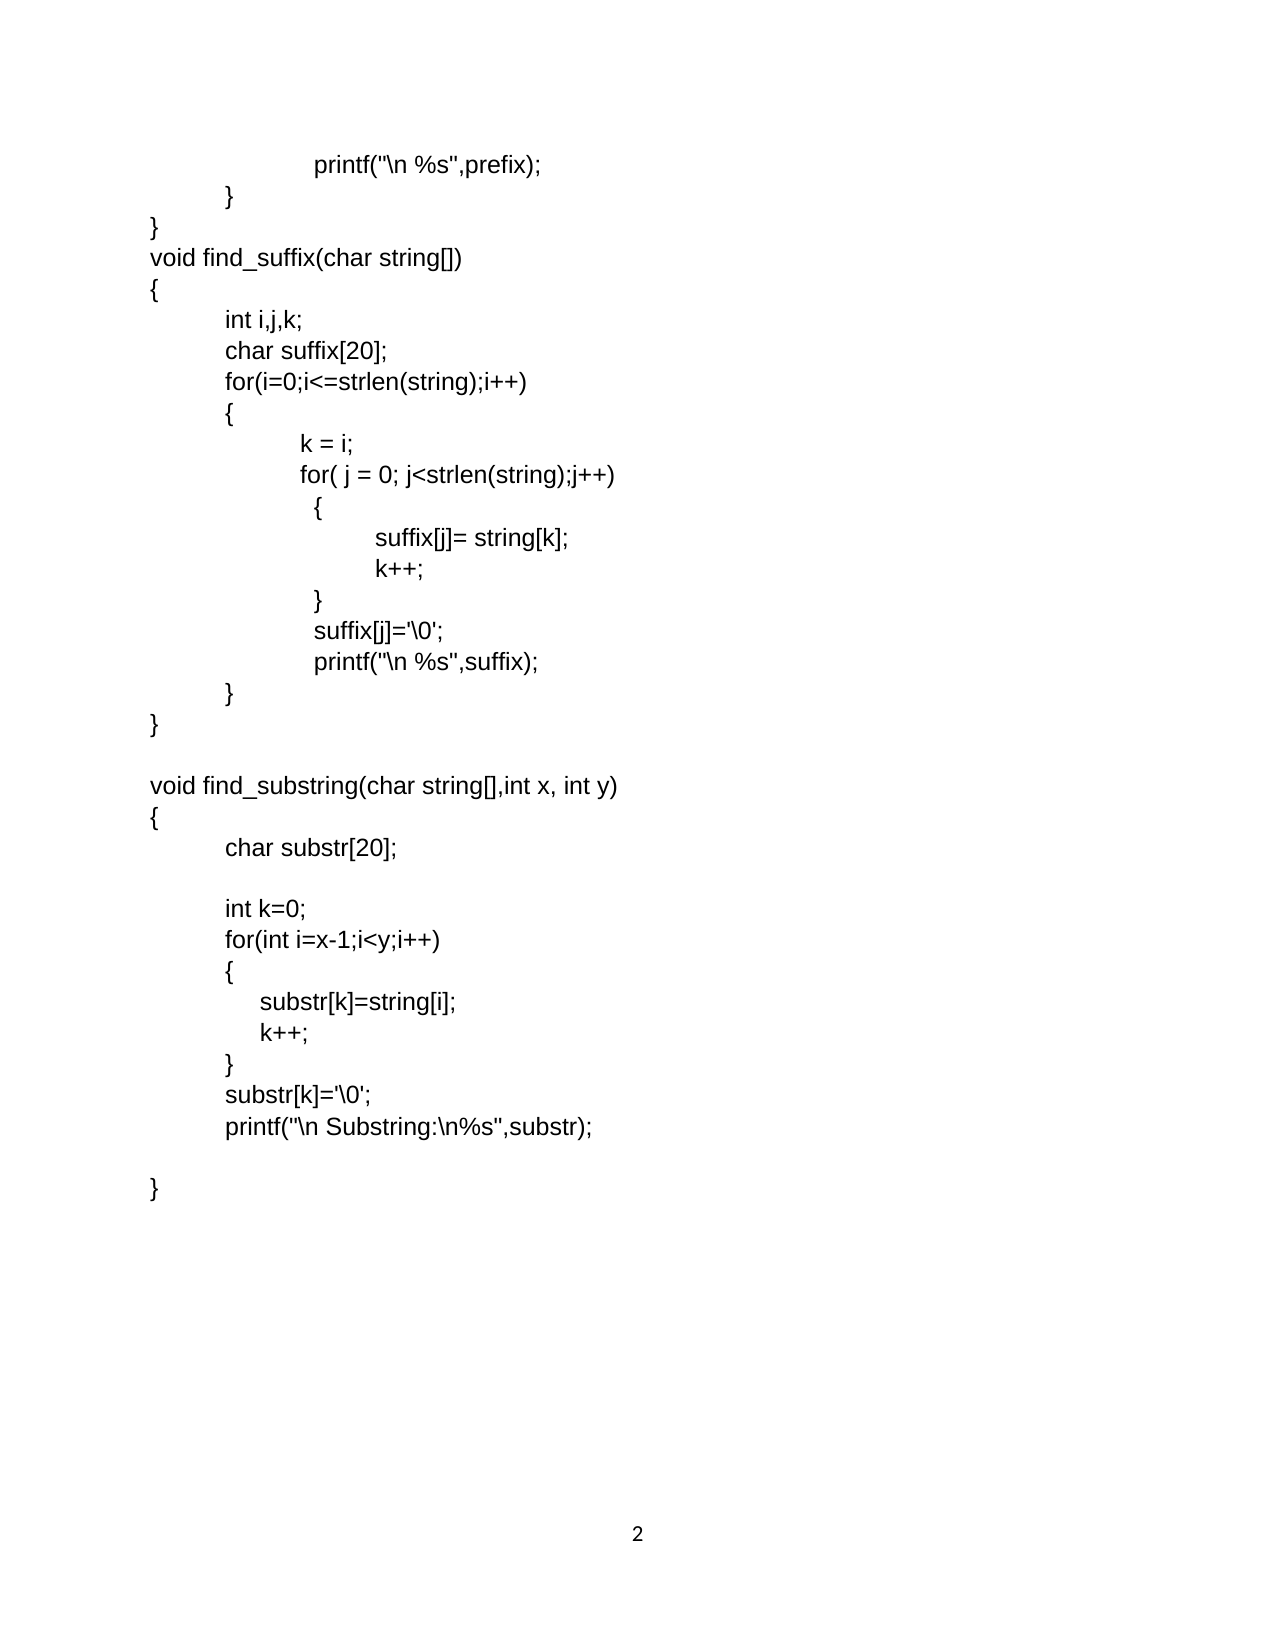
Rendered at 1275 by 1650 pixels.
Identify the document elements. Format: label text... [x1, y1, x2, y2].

text printf("\n %s",prefix); [150, 150, 1125, 179]
text for( j = 0; j<strlen(string);j++) [150, 460, 1125, 489]
text char substr[20]; [150, 833, 1125, 862]
text } [150, 709, 1125, 737]
text } [150, 1173, 1125, 1202]
text k = i; [150, 429, 1125, 458]
text } [150, 584, 1125, 613]
text k++; [150, 553, 1125, 582]
text int k=0; [150, 894, 1125, 923]
text printf("\n Substring:\n%s",substr); [150, 1112, 1125, 1140]
text } [150, 181, 1125, 210]
text { [150, 802, 1125, 831]
text { [150, 398, 1125, 427]
text k++; [150, 1018, 1125, 1047]
text } [150, 1049, 1125, 1078]
text suffix[j]= string[k]; [150, 522, 1125, 551]
text void find_substring(char string[],int x, int y) [150, 771, 1125, 799]
text } [150, 212, 1125, 241]
text int i,j,k; [150, 305, 1125, 334]
text char suffix[20]; [150, 336, 1125, 365]
text { [150, 274, 1125, 303]
text { [150, 956, 1125, 985]
text substr[k]=string[i]; [150, 987, 1125, 1016]
text } [150, 678, 1125, 706]
text { [150, 491, 1125, 520]
text substr[k]='\0'; [150, 1081, 1125, 1109]
text printf("\n %s",suffix); [150, 647, 1125, 675]
text for(int i=x-1;i<y;i++) [150, 925, 1125, 954]
text void find_suffix(char string[]) [150, 243, 1125, 272]
text for(i=0;i<=strlen(string);i++) [150, 367, 1125, 396]
text suffix[j]='\0'; [150, 616, 1125, 644]
